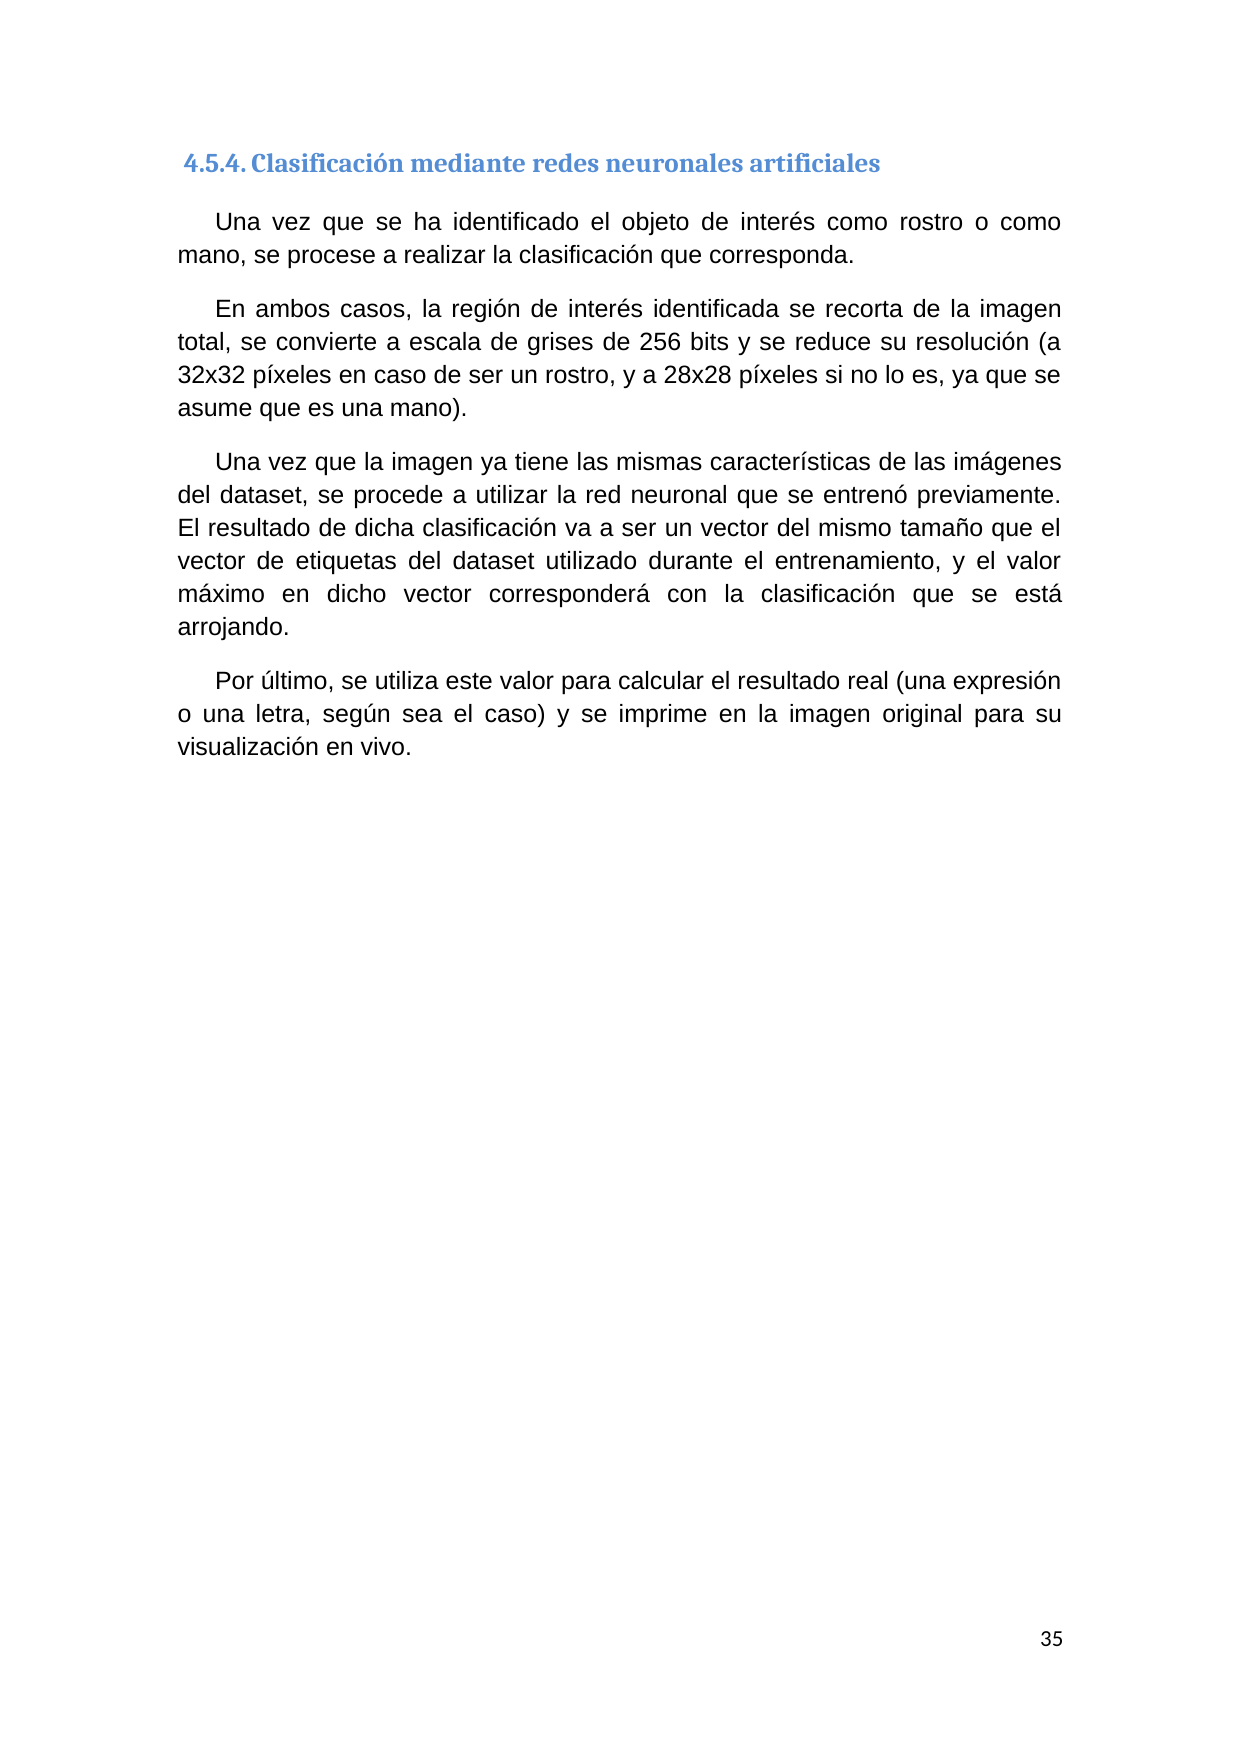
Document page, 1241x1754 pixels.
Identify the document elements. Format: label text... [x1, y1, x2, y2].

text Una vez que se ha identificado el objeto de interés como rostro o como mano, se procese a realizar la clasificación que corresponda. [177, 207, 1063, 269]
subtitle Clasificación mediante redes neuronales artificiales [184, 148, 1063, 179]
text Una vez que la imagen ya tiene las mismas características de las imágenes del dataset, se procede a utilizar la red neuronal que se entrenó previamente. El resultado de dicha clasificación va a ser un vector del mismo tamaño que el vector de etiquetas del dataset utilizado durante el entrenamiento, y el valor máximo en dicho vector corresponderá con la clasificación que se está arrojando. [177, 447, 1063, 641]
text En ambos casos, la región de interés identificada se recorta de la imagen total, se convierte a escala de grises de 256 bits y se reduce su resolución (a 32x32 píxeles en caso de ser un rostro, y a 28x28 píxeles si no lo es, ya que se asume que es una mano). [177, 294, 1063, 422]
text Por último, se utiliza este valor para calcular el resultado real (una expresión o una letra, según sea el caso) y se imprime en la imagen original para su visualización en vivo. [177, 666, 1063, 761]
